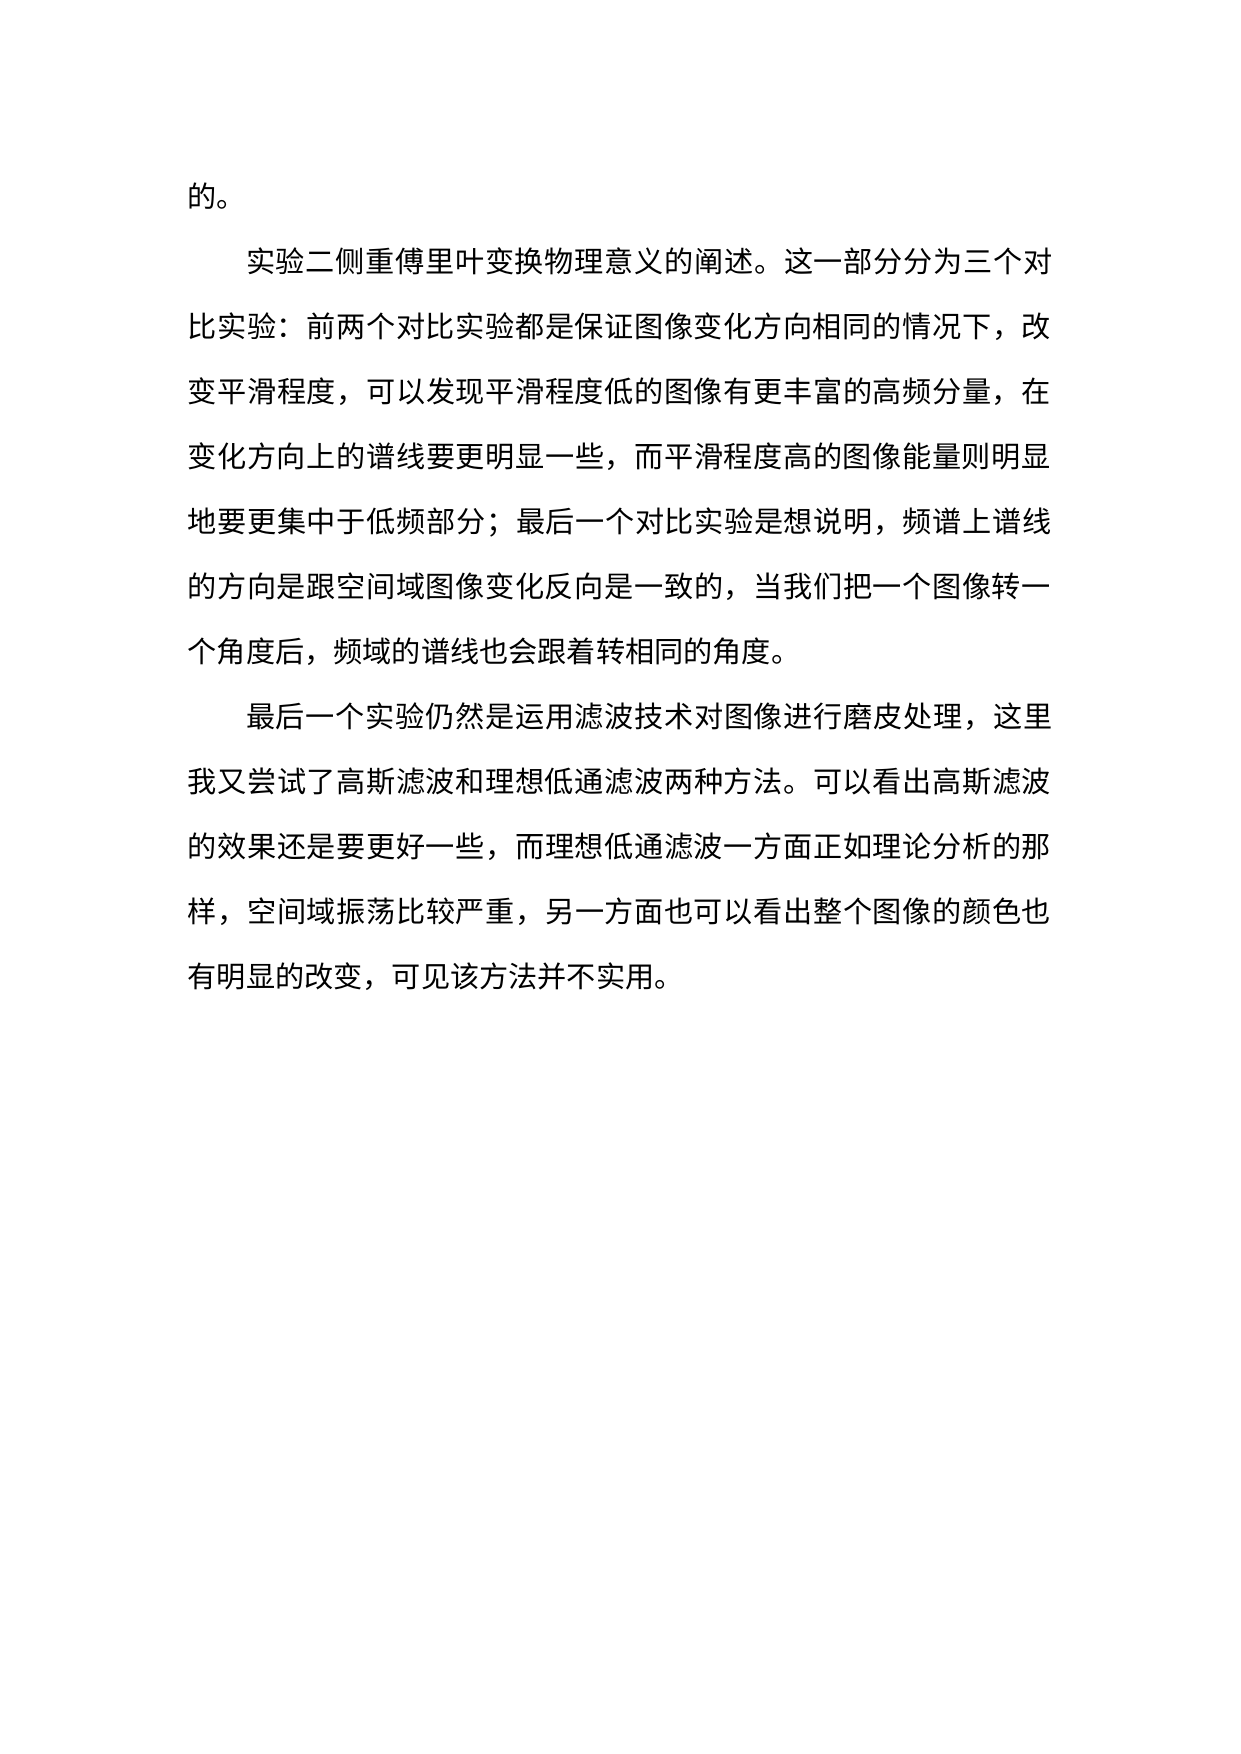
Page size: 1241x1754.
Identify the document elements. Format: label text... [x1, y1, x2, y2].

text 实验二侧重傅里叶变换物理意义的阐述。这一部分分为三个对比实验：前两个对比实验都是保证图像变化方向相同的情况下，改变平滑程度，可以发现平滑程度低的图像有更丰富的高频分量，在变化方向上的谱线要更明显一些，而平滑程度高的图像能量则明显地要更集中于低频部分；最后一个对比实验是想说明，频谱上谱线的方向是跟空间域图像变化反向是一致的，当我们把一个图像转一个角度后，频域的谱线也会跟着转相同的角度。 [187, 227, 1053, 682]
text 最后一个实验仍然是运用滤波技术对图像进行磨皮处理，这里我又尝试了高斯滤波和理想低通滤波两种方法。可以看出高斯滤波的效果还是要更好一些，而理想低通滤波一方面正如理论分析的那样，空间域振荡比较严重，另一方面也可以看出整个图像的颜色也有明显的改变，可见该方法并不实用。 [187, 682, 1053, 1007]
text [187, 162, 1053, 227]
